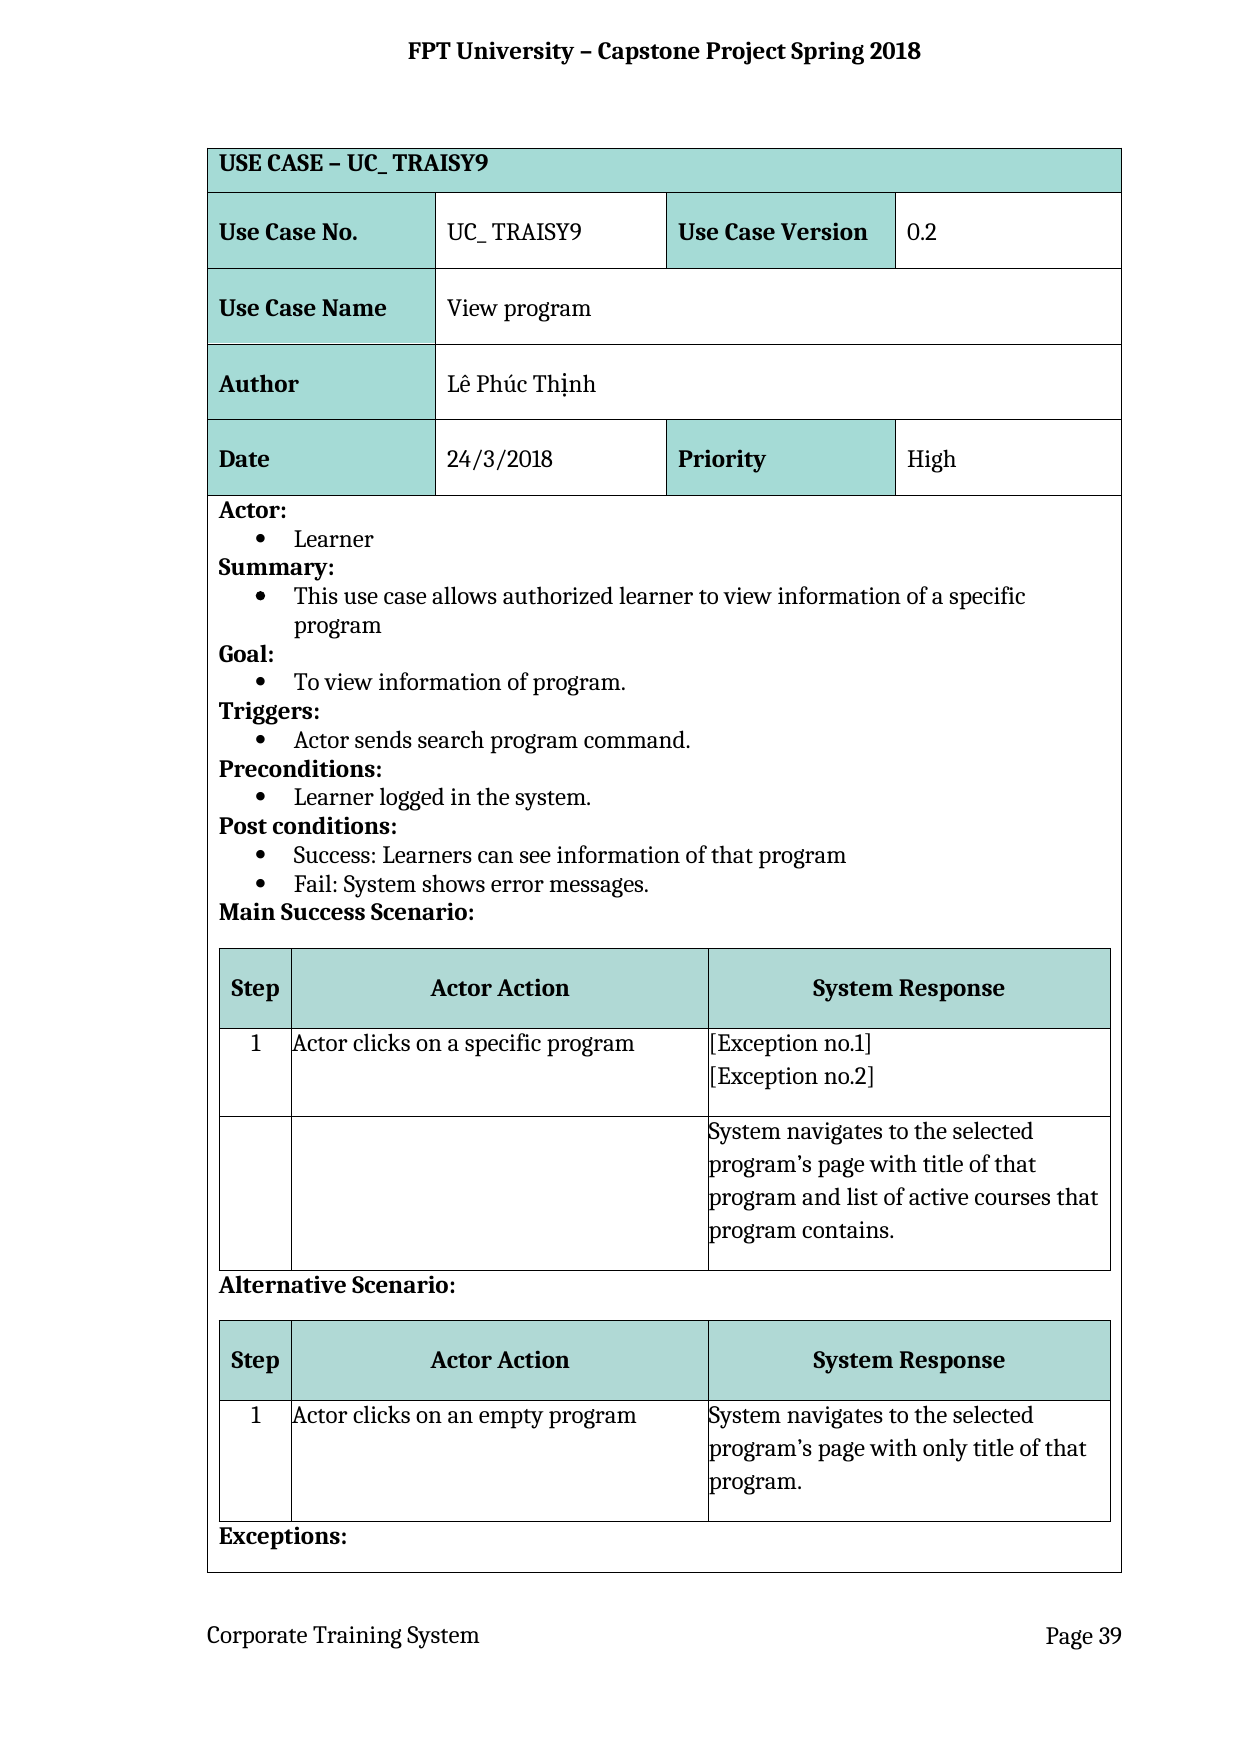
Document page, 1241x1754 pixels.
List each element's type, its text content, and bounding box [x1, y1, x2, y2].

table_cell Author [208, 345, 435, 419]
table_cell 24/3/2018 [436, 420, 666, 495]
table_cell Date [208, 420, 435, 495]
table_cell 0.2 [896, 193, 1121, 268]
table_cell View program [436, 269, 1121, 343]
table_cell High [896, 420, 1121, 495]
table_cell Use Case Version [667, 193, 895, 268]
table_cell Lê Phúc Thịnh [436, 345, 1121, 419]
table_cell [208, 496, 1121, 1572]
table_cell UC_ TRAISY9 [436, 193, 666, 268]
table_cell Use Case Name [208, 269, 435, 343]
table_header USE CASE – UC_ TRAISY9 [208, 149, 1121, 192]
table_cell Priority [667, 420, 895, 495]
table_cell Use Case No. [208, 193, 435, 268]
